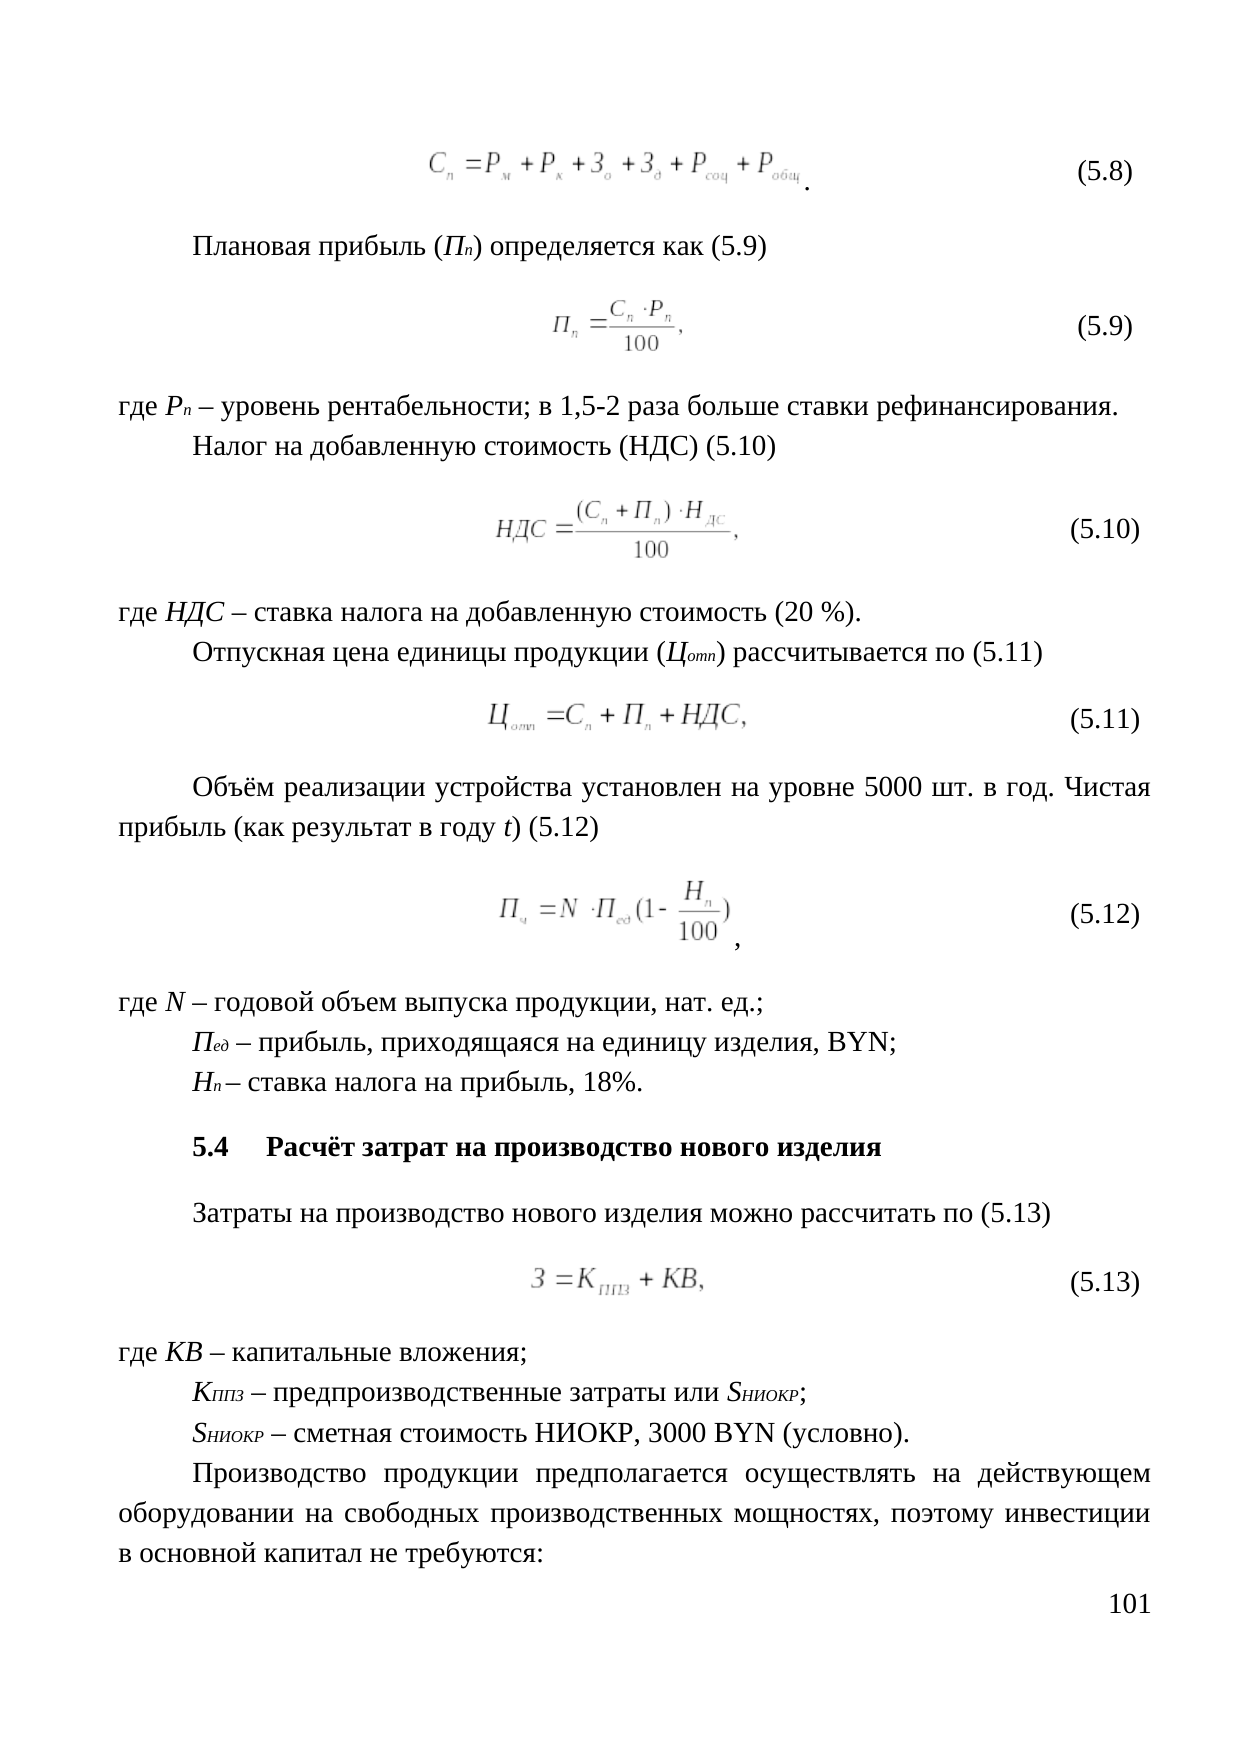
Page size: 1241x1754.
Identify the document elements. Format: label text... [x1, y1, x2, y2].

text где N – годовой объем выпуска продукции, нат. ед.; [118, 984, 1152, 1017]
text где Рп – уровень рентабельности; в 1,5-2 раза больше ставки рефинансирования. [118, 388, 1152, 422]
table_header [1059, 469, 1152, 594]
text SНИОКР – сметная стоимость НИОКР, 3000 BYN (условно). [192, 1415, 1152, 1448]
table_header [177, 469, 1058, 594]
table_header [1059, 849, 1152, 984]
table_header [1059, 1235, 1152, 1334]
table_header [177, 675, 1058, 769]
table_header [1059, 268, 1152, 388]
text где НДС – ставка налога на добавленную стоимость (20 %). [118, 594, 1152, 628]
text Отпускная цена единицы продукции (Цотп) рассчитывается по (5.11) [118, 634, 1152, 668]
text Производство продукции предполагается осуществлять на действующем оборудовании на свободных производственных мощностях, поэтому инвестиции в основной капитал не требуются: [118, 1455, 1152, 1569]
text Налог на добавленную стоимость (НДС) (5.10) [118, 428, 1152, 462]
text Пед – прибыль, приходящаяся на единицу изделия, BYN; [118, 1024, 1152, 1058]
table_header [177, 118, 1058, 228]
text Объём реализации устройства установлен на уровне 5000 шт. в год. Чистая прибыль (как результат в году t) (5.12) [118, 769, 1152, 842]
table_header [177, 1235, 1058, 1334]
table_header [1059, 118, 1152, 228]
text КППЗ – предпроизводственные затраты или SНИОКР; [118, 1374, 1152, 1408]
subtitle Расчёт затрат на производство нового изделия [192, 1129, 1152, 1163]
text Плановая прибыль (Пп) определяется как (5.9) [118, 228, 1152, 261]
text Нп – ставка налога на прибыль, 18%. [118, 1064, 1152, 1098]
text Затраты на производство нового изделия можно рассчитать по (5.13) [118, 1195, 1152, 1228]
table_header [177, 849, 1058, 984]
text где КВ – капитальные вложения; [118, 1334, 1152, 1368]
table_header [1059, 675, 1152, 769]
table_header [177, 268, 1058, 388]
